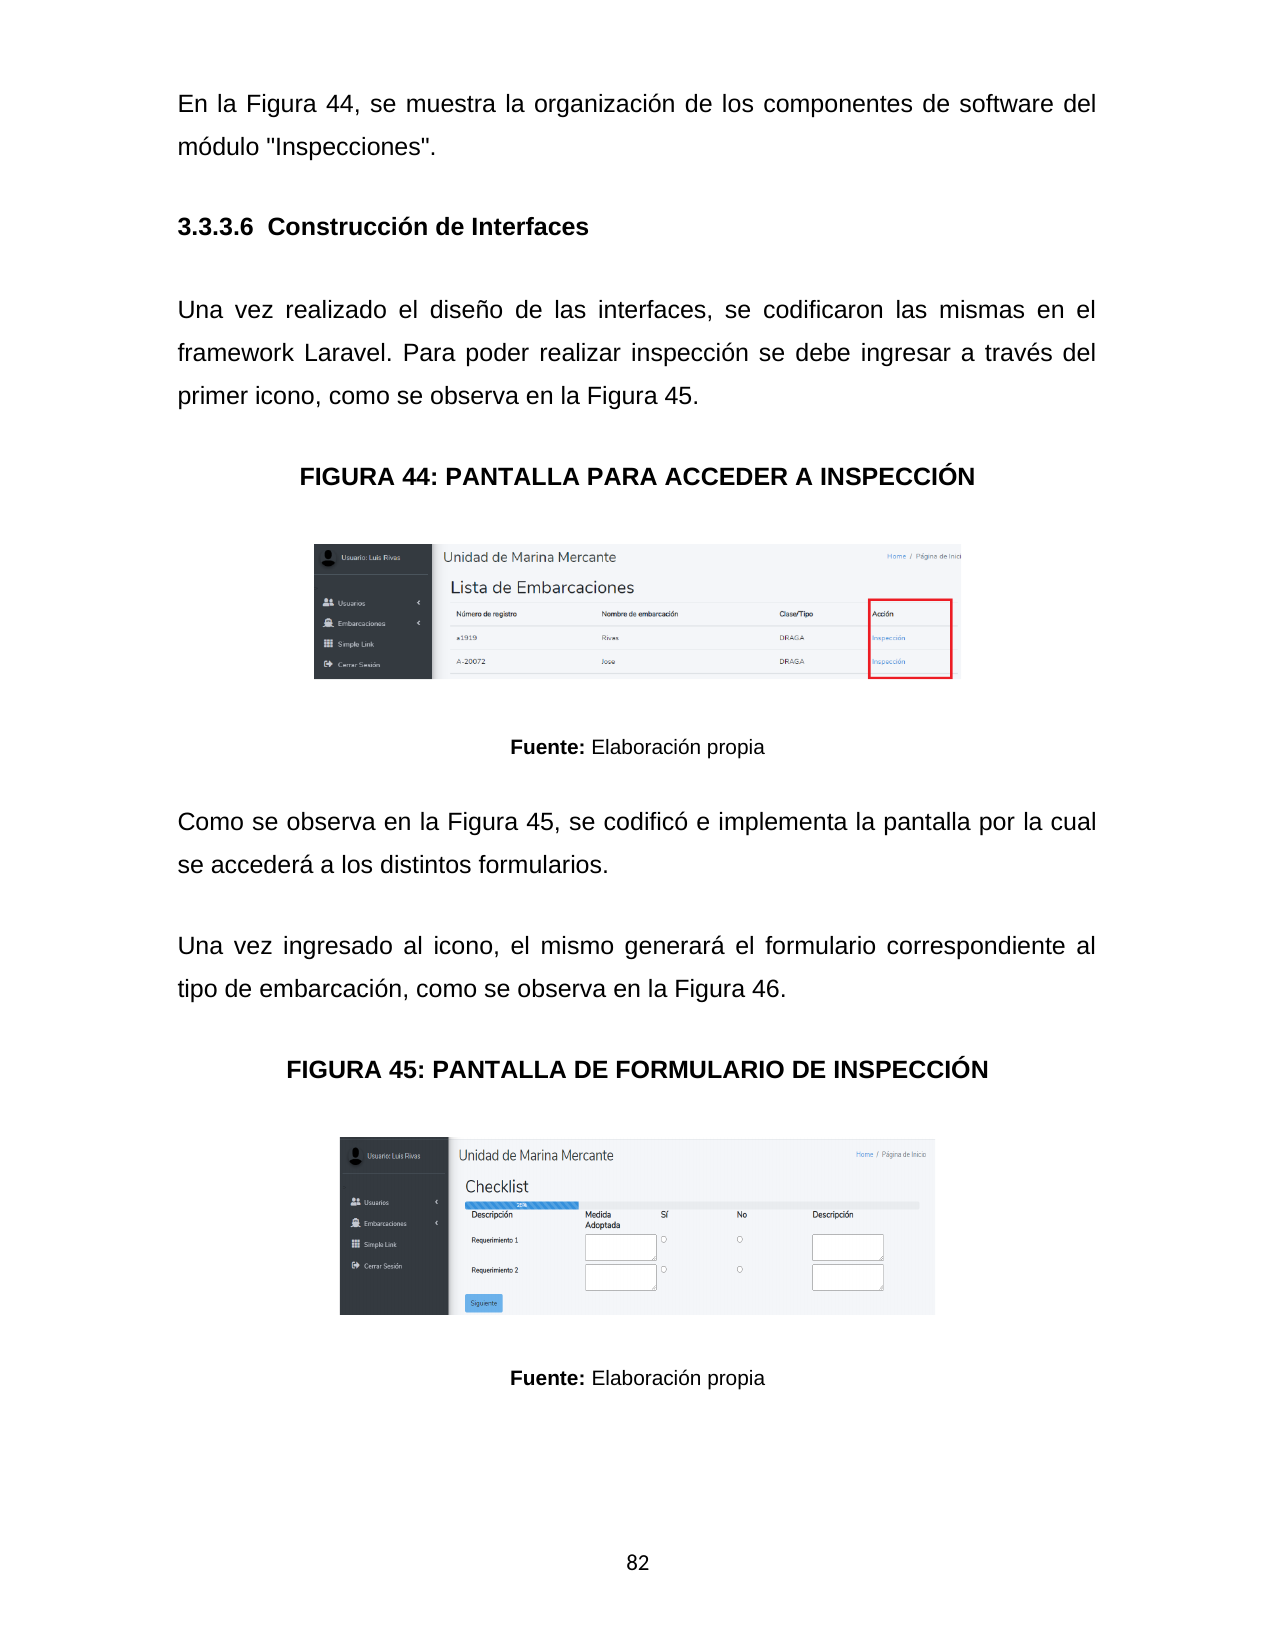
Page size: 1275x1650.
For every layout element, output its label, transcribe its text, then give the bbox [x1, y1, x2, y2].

text FIGURA 45: PANTALLA DE FORMULARIO DE INSPECCIÓN [177, 1055, 1098, 1084]
text Una vez ingresado al icono, el mismo generará el formulario correspondiente al tipo de embarcación, como se observa en la Figura 46. [177, 931, 1098, 1003]
text En la Figura 44, se muestra la organización de los componentes de software del módulo "Inspecciones". [177, 89, 1098, 161]
text Fuente: Elaboración propia [177, 734, 1098, 758]
text Como se observa en la Figura 45, se codificó e implementa la pantalla por la cual se accederá a los distintos formularios. [177, 807, 1098, 879]
text FIGURA 44: PANTALLA PARA ACCEDER A INSPECCIÓN [177, 462, 1098, 491]
text Una vez realizado el diseño de las interfaces, se codificaron las mismas en el framework Laravel. Para poder realizar inspección se debe ingresar a través del primer icono, como se observa en la Figura 45. [177, 295, 1098, 410]
picture [339, 1137, 936, 1315]
picture [314, 544, 962, 683]
text Fuente: Elaboración propia [177, 1366, 1098, 1390]
list Construcción de Interfaces [177, 212, 1098, 241]
